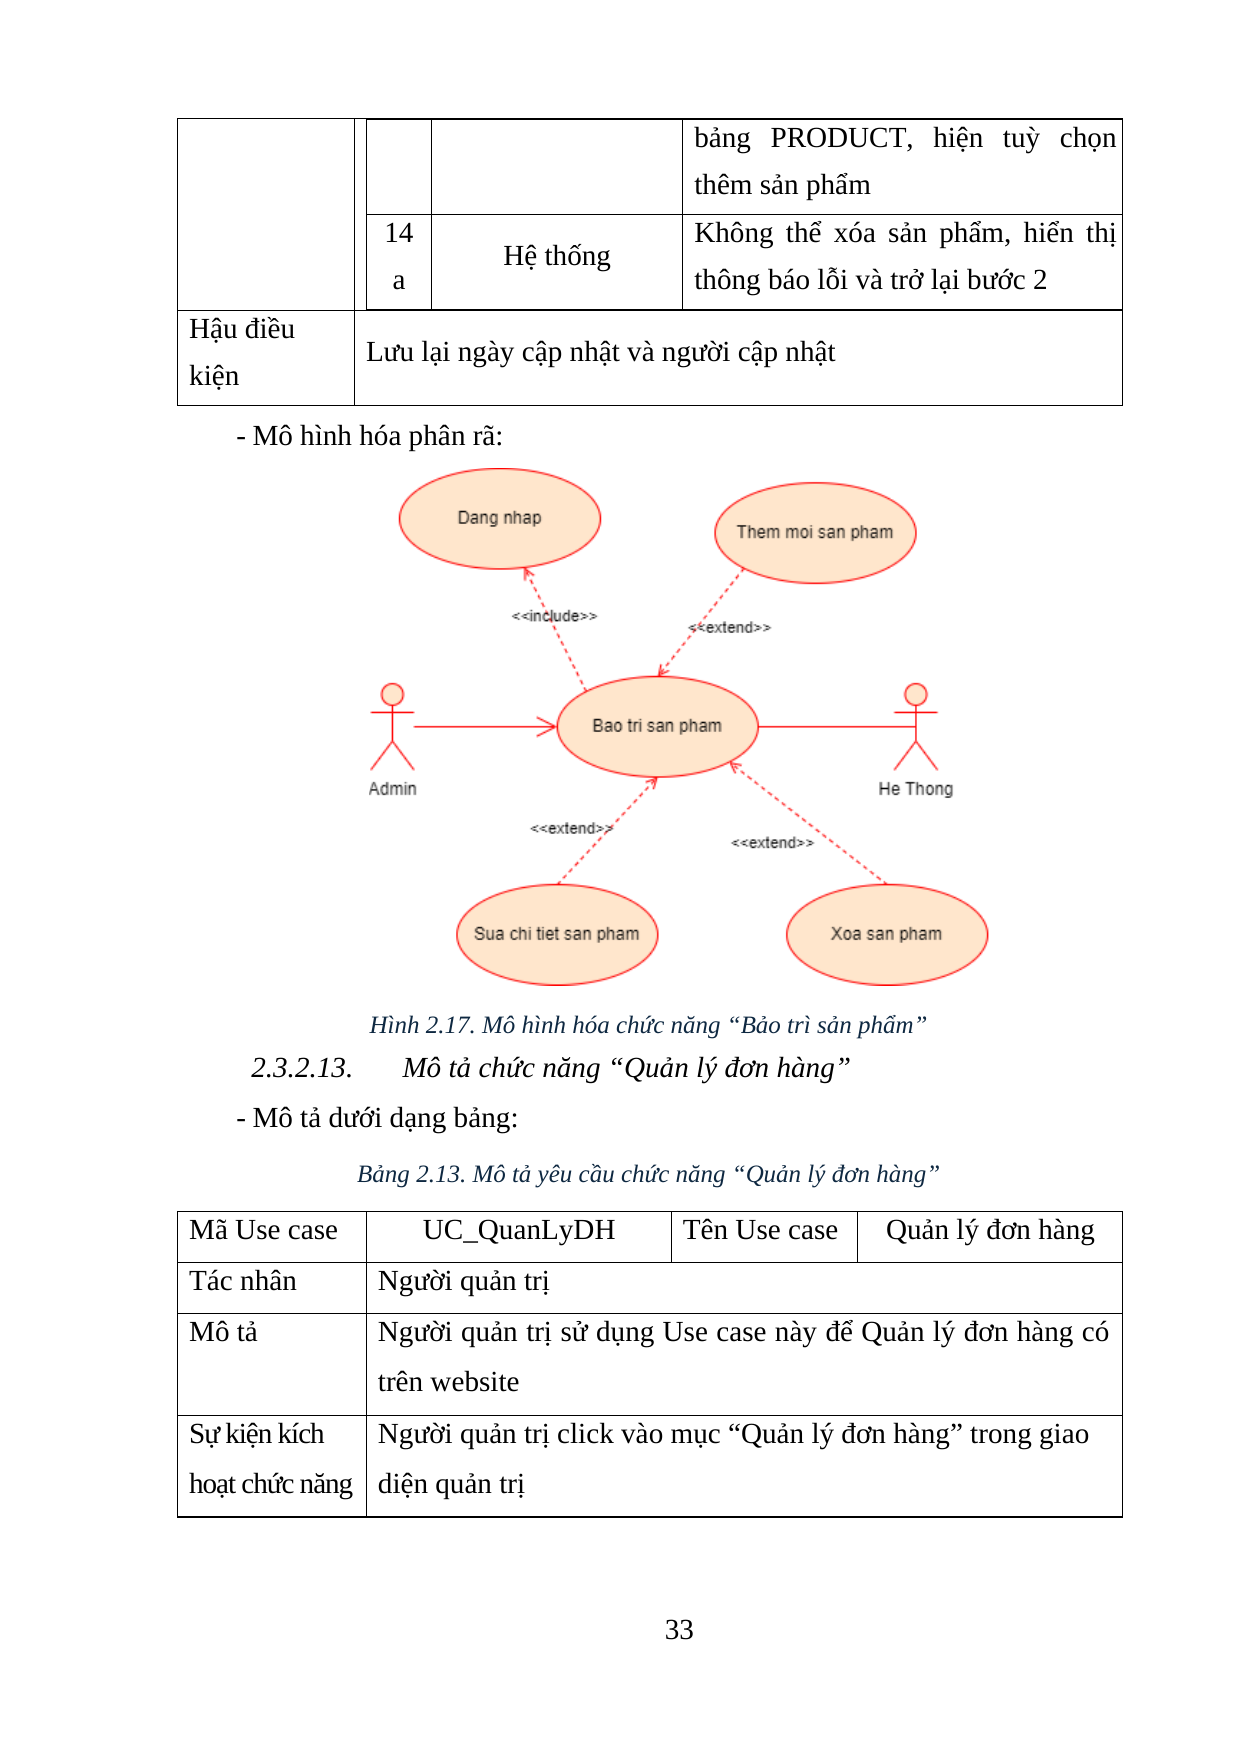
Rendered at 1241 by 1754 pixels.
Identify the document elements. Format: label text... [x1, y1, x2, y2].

table_cell Hậu điều kiện [178, 311, 354, 405]
subtitle Mô tả chức năng “Quản lý đơn hàng” [251, 1050, 1122, 1084]
table_header Tên Use case [672, 1212, 857, 1262]
table_cell [355, 119, 366, 310]
table_cell [683, 120, 1122, 214]
table_cell Người quản trị sử dụng Use case này để Quản lý đơn hàng có trên website [367, 1314, 1122, 1415]
table_cell [367, 215, 431, 309]
table_header UC_QuanLyDH [367, 1212, 671, 1262]
text Bảng 2.13. Mô tả yêu cầu chức năng “Quản lý đơn hàng” [177, 1159, 1122, 1188]
table_cell [683, 215, 1122, 309]
list Mô hình hóa phân rã: [177, 418, 1122, 452]
table_cell [367, 120, 431, 214]
table_cell Mô tả [178, 1314, 366, 1415]
table_cell [432, 215, 682, 309]
list Mô tả dưới dạng bảng: [177, 1101, 1122, 1134]
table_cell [178, 119, 354, 310]
table_cell Lưu lại ngày cập nhật và người cập nhật [355, 311, 1122, 405]
table_cell Người quản trị click vào mục “Quản lý đơn hàng” trong giao diện quản trị [367, 1416, 1122, 1516]
table_cell Người quản trị [367, 1263, 1122, 1313]
picture [369, 468, 989, 986]
table_header Quản lý đơn hàng [858, 1212, 1122, 1262]
table_cell [432, 120, 682, 214]
table_cell Tác nhân [178, 1263, 366, 1313]
table_header Mã Use case [178, 1212, 366, 1262]
table_cell Sự kiện kích hoạt chức năng [178, 1416, 366, 1516]
